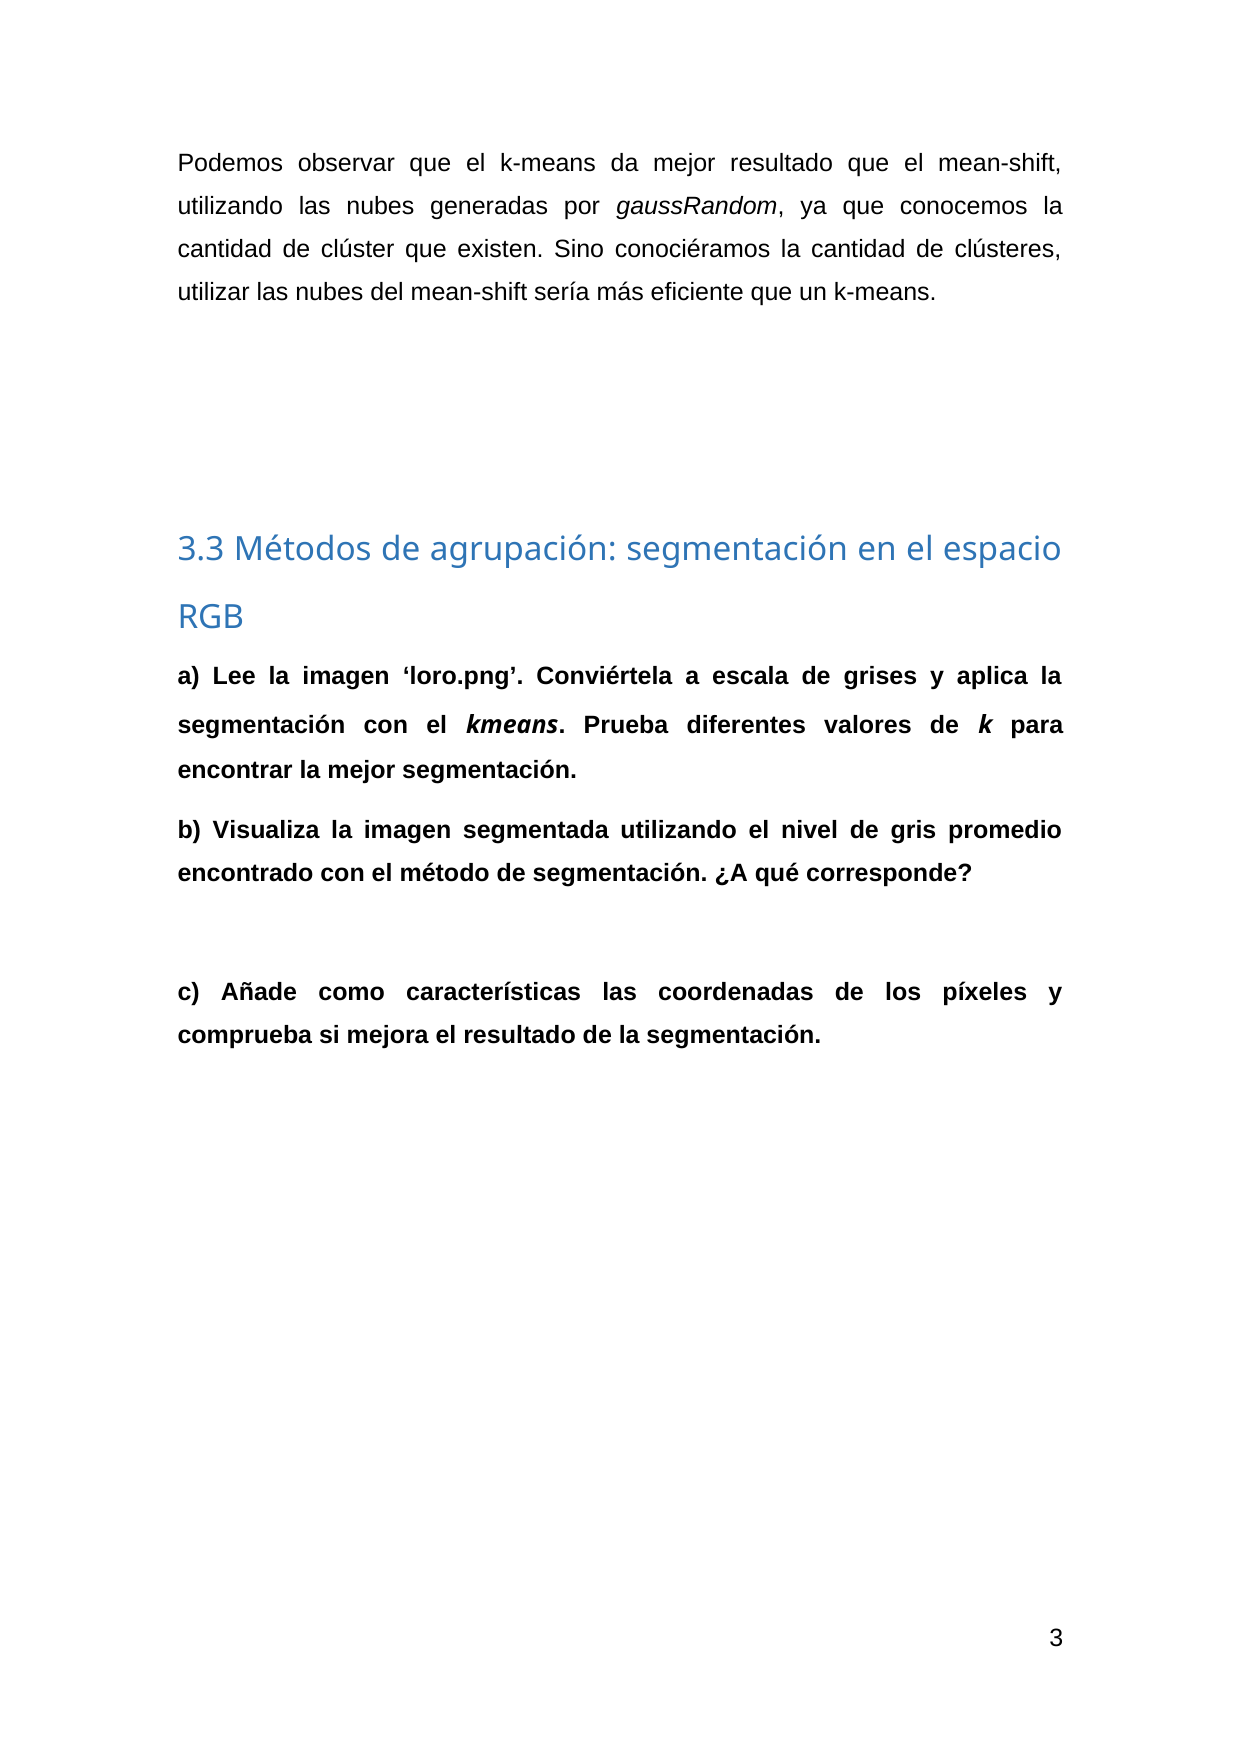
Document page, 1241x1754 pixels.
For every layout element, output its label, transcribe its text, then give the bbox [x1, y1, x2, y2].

text b) Visualiza la imagen segmentada utilizando el nivel de gris promedio encontrado con el método de segmentación. ¿A qué corresponde? [177, 815, 1063, 887]
text c) Añade como características las coordenadas de los píxeles y comprueba si mejora el resultado de la segmentación. [177, 977, 1063, 1049]
text Podemos observar que el k-means da mejor resultado que el mean-shift, utilizando las nubes generadas por gaussRandom, ya que conocemos la cantidad de clúster que existen. Sino conociéramos la cantidad de clústeres, utilizar las nubes del mean-shift sería más eficiente que un k-means. [177, 148, 1063, 306]
subtitle 3.3 Métodos de agrupación: segmentación en el espacio RGB [177, 524, 1063, 638]
text a) Lee la imagen ‘loro.png’. Conviértela a escala de grises y aplica la segmentación con el kmeans. Prueba diferentes valores de k para encontrar la mejor segmentación. [177, 661, 1063, 784]
